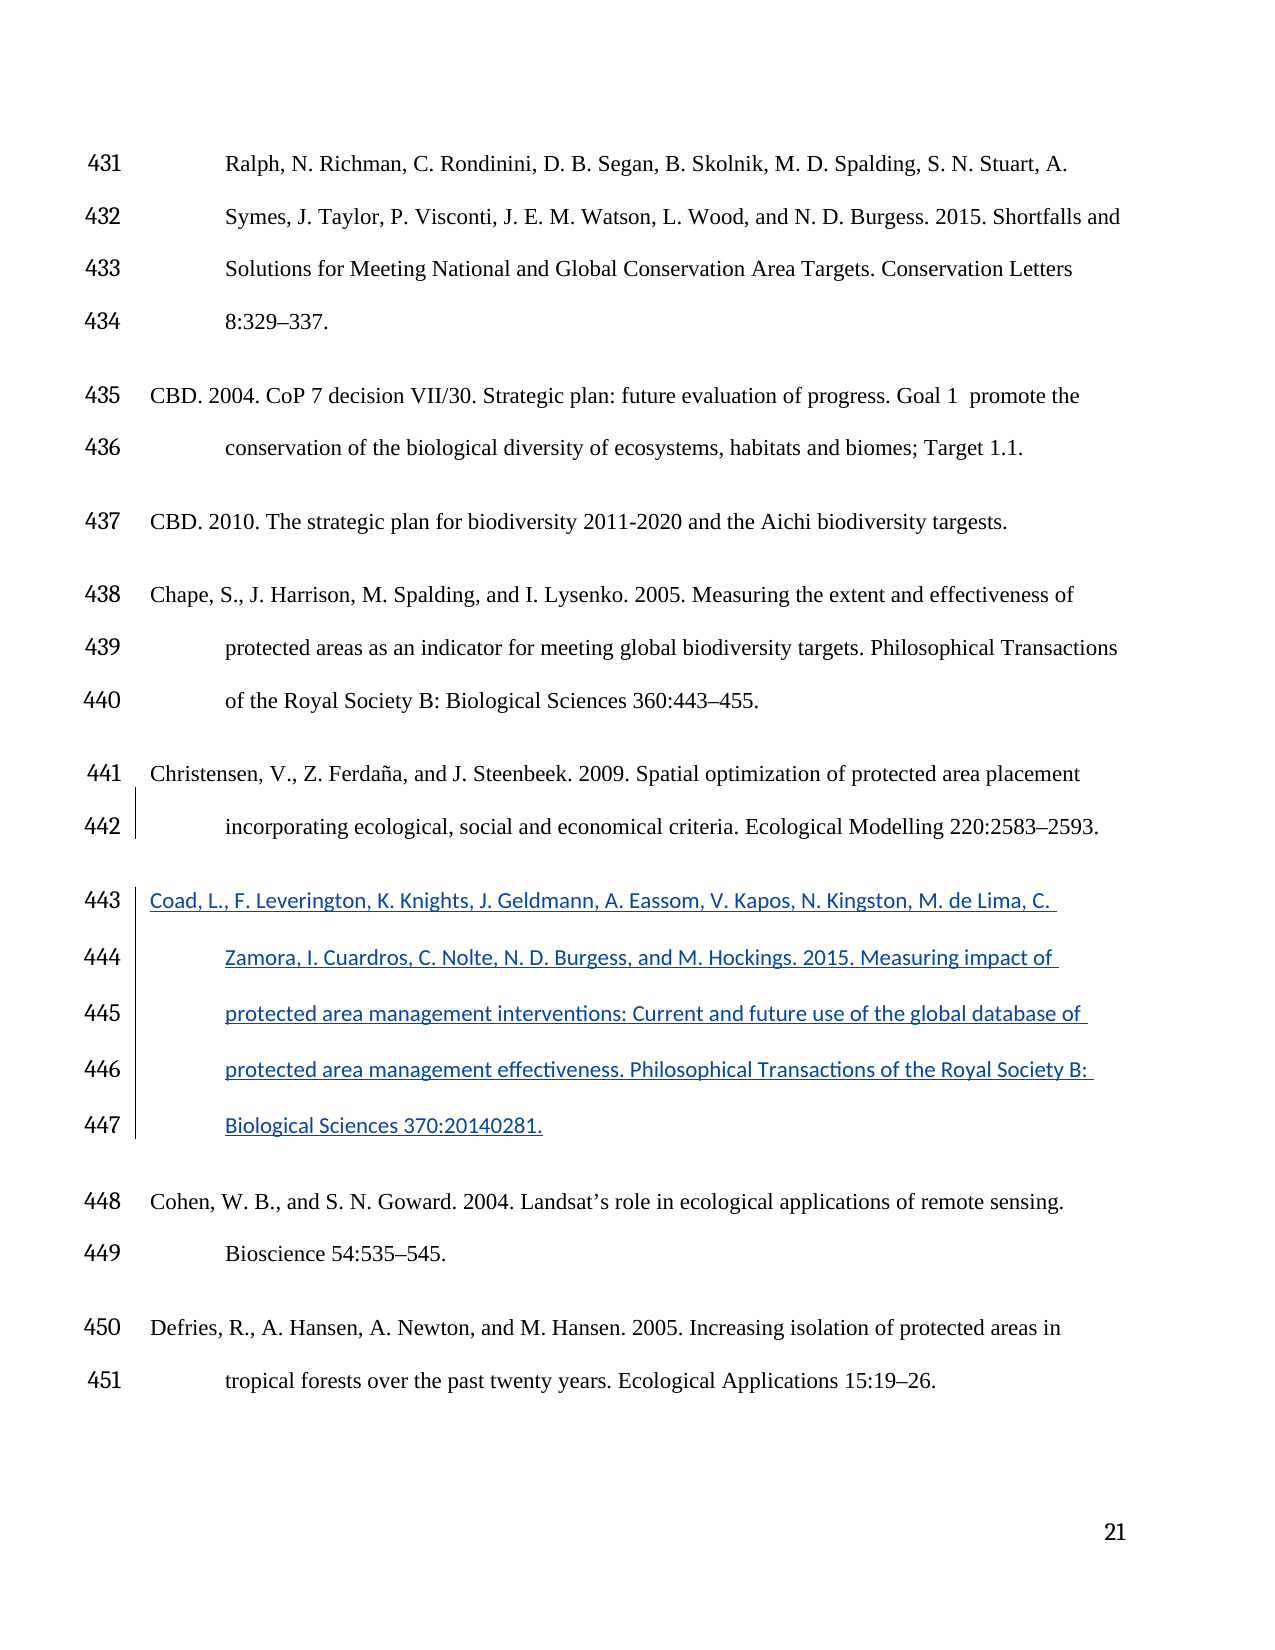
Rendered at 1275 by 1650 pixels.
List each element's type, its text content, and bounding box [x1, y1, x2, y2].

text CBD. 2010. The strategic plan for biodiversity 2011-2020 and the Aichi biodiversity targests. [150, 508, 1125, 534]
text Defries, R., A. Hansen, A. Newton, and M. Hansen. 2005. Increasing isolation of protected areas in tropical forests over the past twenty years. Ecological Applications 15:19–26. [150, 1314, 1125, 1393]
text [150, 150, 1125, 334]
text CBD. 2004. CoP 7 decision VII/30. Strategic plan: future evaluation of progress. Goal 1 promote the conservation of the biological diversity of ecosystems, habitats and biomes; Target 1.1. [150, 382, 1125, 461]
text Christensen, V., Z. Ferdaña, and J. Steenbeek. 2009. Spatial optimization of protected area placement incorporating ecological, social and economical criteria. Ecological Modelling 220:2583–2593. [150, 760, 1125, 839]
text Chape, S., J. Harrison, M. Spalding, and I. Lysenko. 2005. Measuring the extent and effectiveness of protected areas as an indicator for meeting global biodiversity targets. Philosophical Transactions of the Royal Society B: Biological Sciences 360:443–455. [150, 581, 1125, 713]
text Cohen, W. B., and S. N. Goward. 2004. Landsat’s role in ecological applications of remote sensing. Bioscience 54:535–545. [150, 1188, 1125, 1267]
